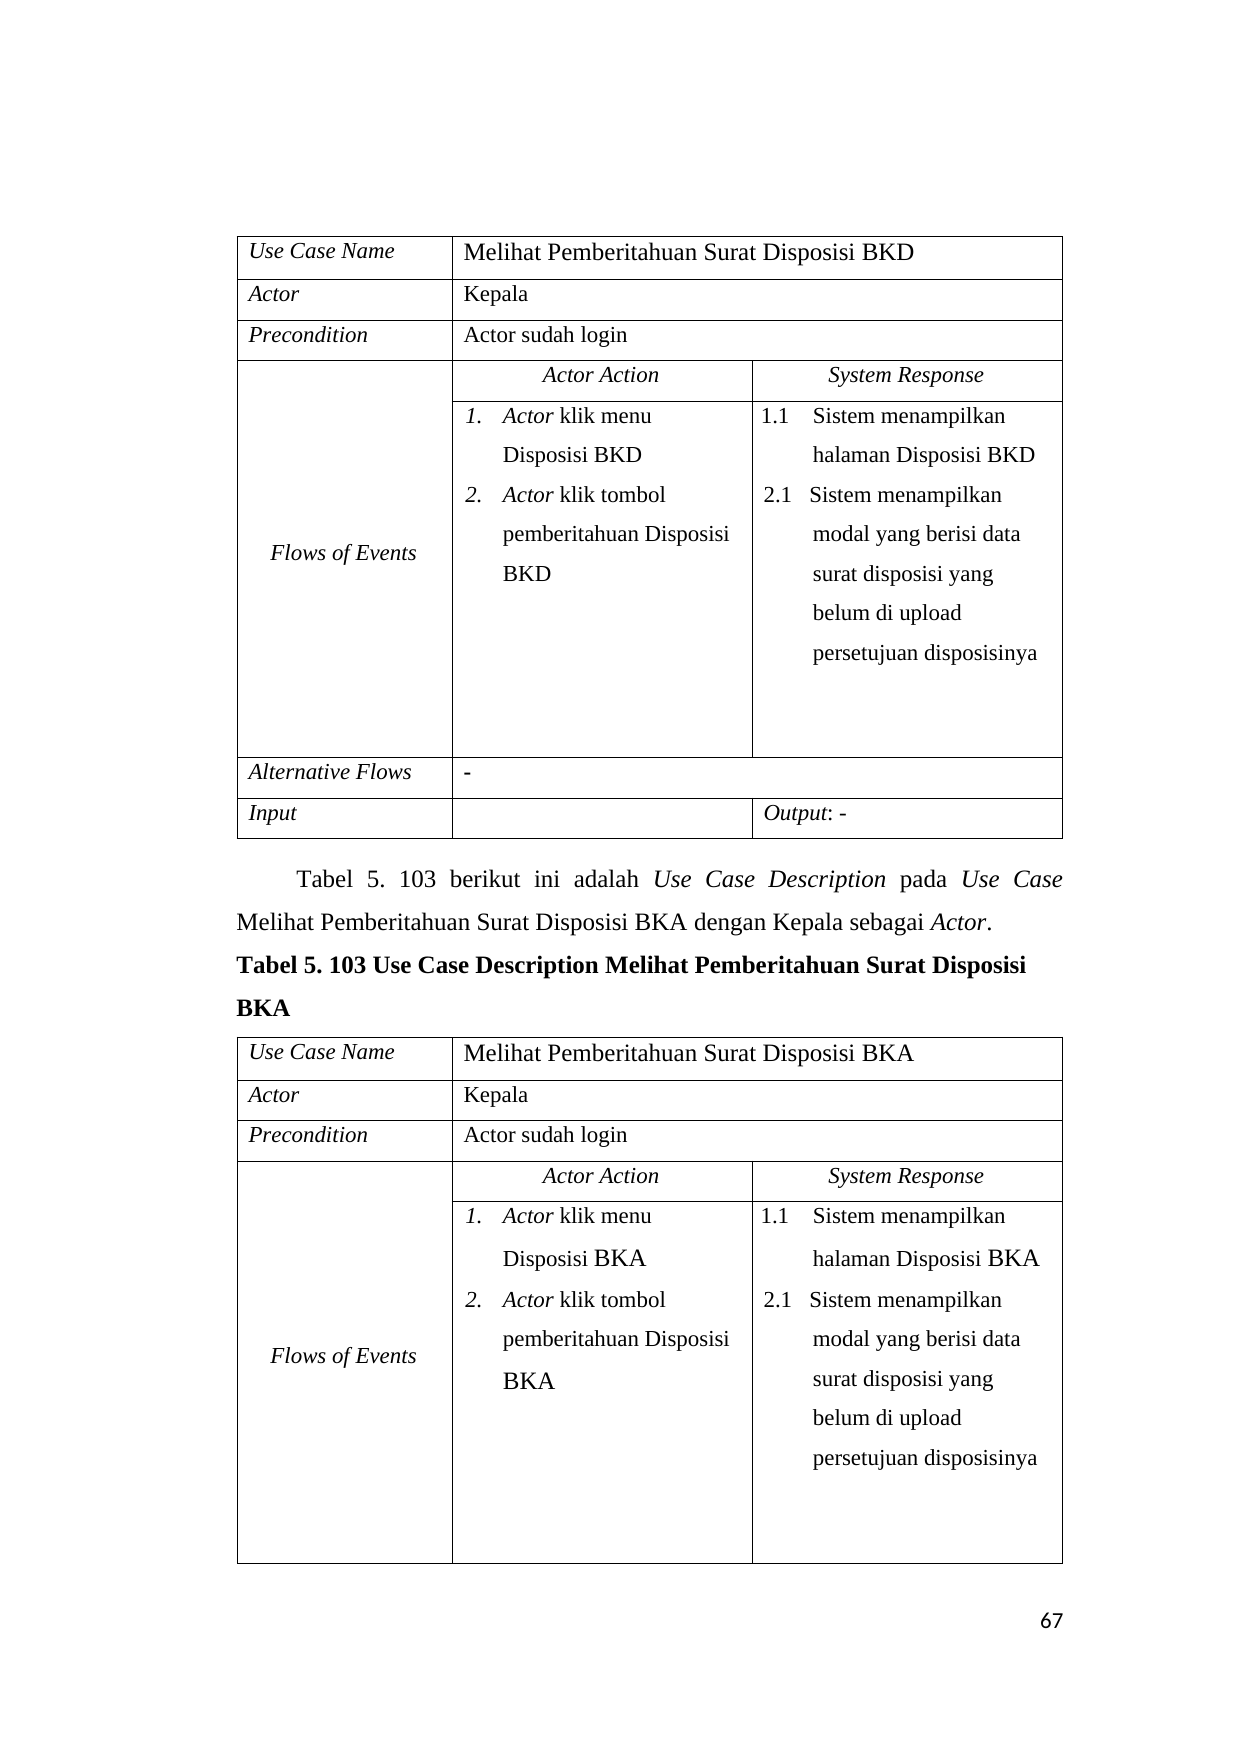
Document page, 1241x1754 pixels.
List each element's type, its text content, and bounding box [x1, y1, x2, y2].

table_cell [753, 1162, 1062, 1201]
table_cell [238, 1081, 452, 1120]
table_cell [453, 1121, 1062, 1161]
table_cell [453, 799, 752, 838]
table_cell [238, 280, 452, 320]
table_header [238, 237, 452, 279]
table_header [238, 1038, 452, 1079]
text Tabel 5. 103 berikut ini adalah Use Case Description pada Use Case Melihat Pemberitahuan Surat Disposisi BKA dengan Kepala sebagai Actor. [236, 864, 1063, 936]
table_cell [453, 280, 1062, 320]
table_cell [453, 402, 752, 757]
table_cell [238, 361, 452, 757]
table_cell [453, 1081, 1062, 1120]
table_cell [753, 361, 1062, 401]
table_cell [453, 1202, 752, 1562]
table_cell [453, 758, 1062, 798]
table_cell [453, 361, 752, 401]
text Tabel 5. 103 Use Case Description Melihat Pemberitahuan Surat Disposisi BKA [236, 950, 1063, 1022]
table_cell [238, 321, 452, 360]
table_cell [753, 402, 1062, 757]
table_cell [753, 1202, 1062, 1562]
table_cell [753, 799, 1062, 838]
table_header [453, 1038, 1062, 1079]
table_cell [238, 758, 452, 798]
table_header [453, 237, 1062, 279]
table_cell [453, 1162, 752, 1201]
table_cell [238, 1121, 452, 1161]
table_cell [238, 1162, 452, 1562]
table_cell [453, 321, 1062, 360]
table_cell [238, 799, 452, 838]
